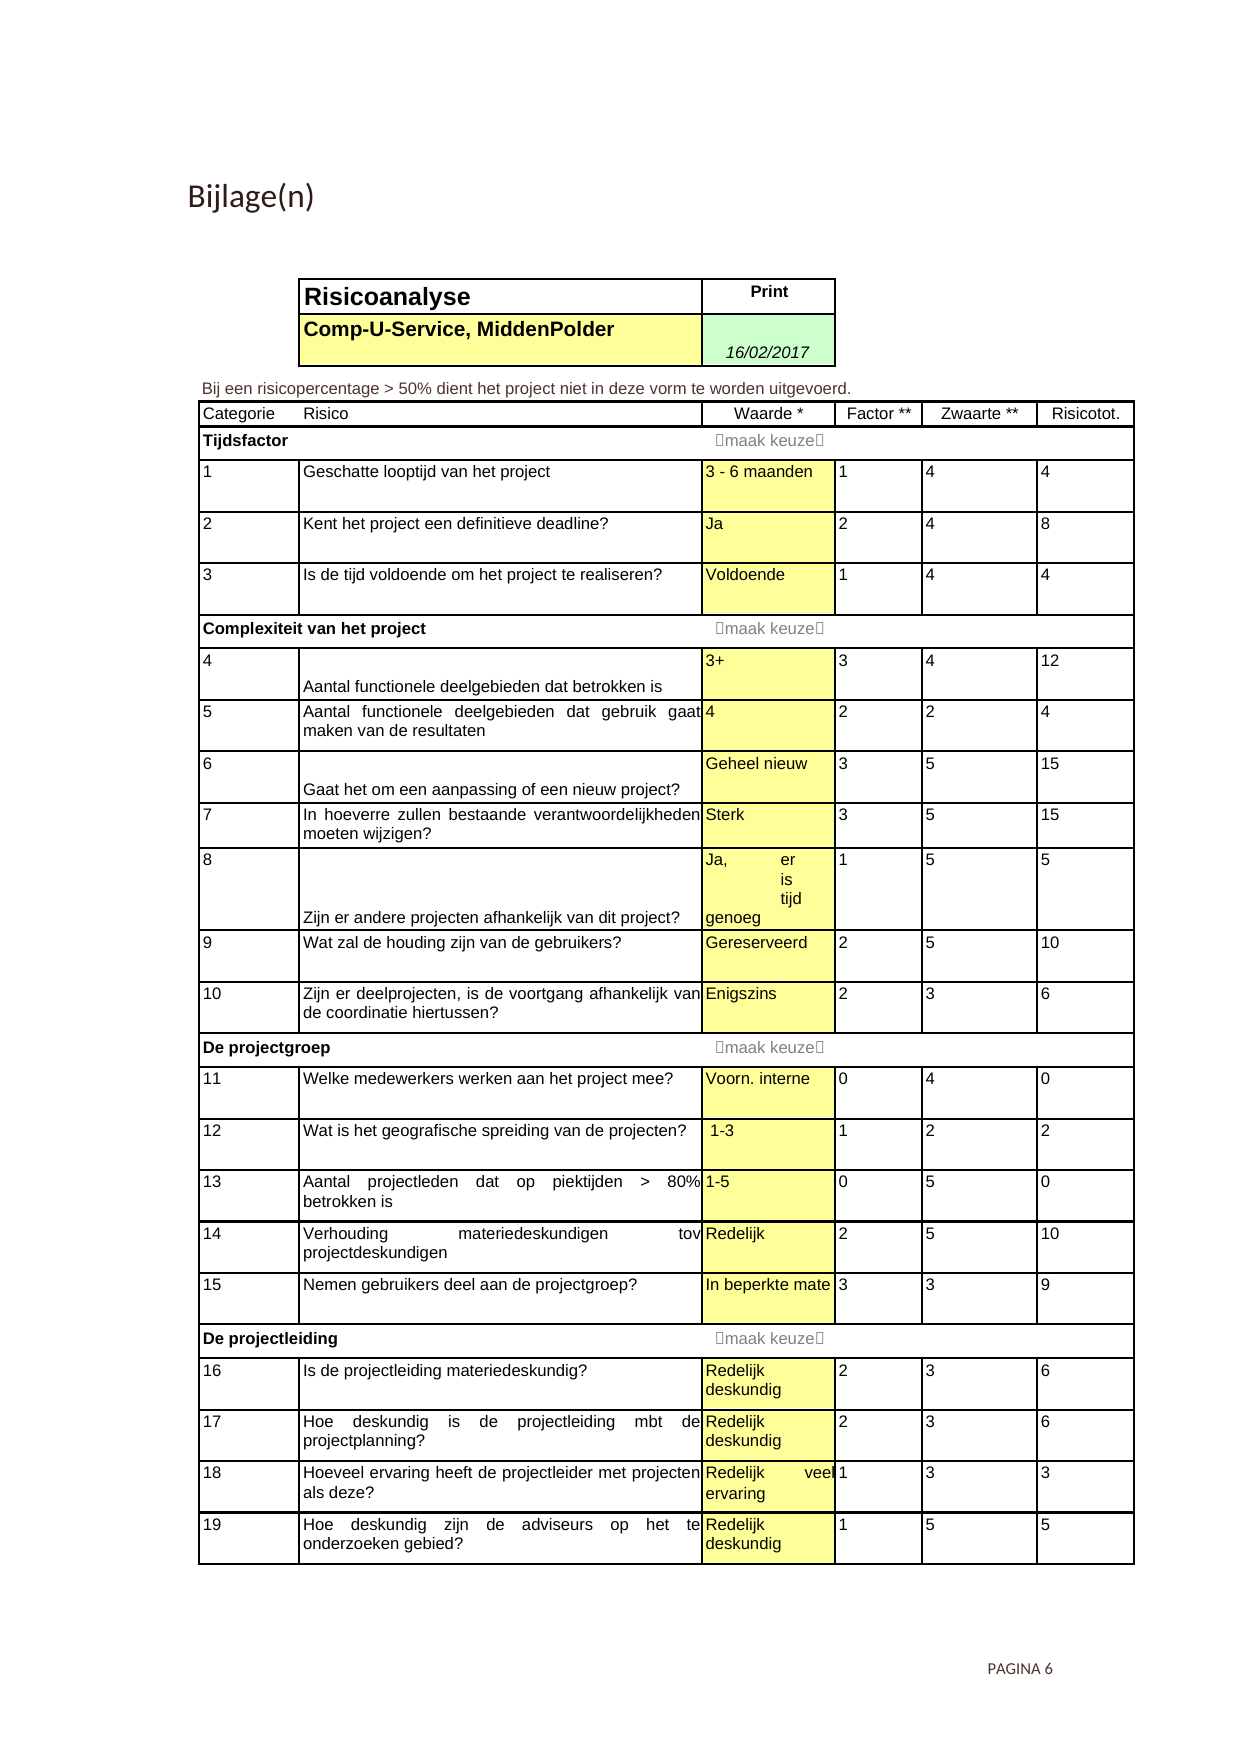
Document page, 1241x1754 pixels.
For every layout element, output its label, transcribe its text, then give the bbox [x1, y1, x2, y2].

table_cell 4 [923, 513, 1036, 562]
table_cell 1 [836, 1120, 921, 1169]
table_cell 2 [923, 701, 1036, 750]
table_cell 16 [200, 1359, 298, 1408]
table_cell 4 [923, 564, 1036, 613]
table_cell Enigszins [703, 983, 834, 1032]
table_cell 5 [1038, 1514, 1133, 1563]
table_cell 13 [200, 1171, 298, 1220]
table_cell 5 [923, 804, 1036, 847]
table_cell 9 [200, 931, 298, 981]
table_cell 14 [200, 1223, 298, 1272]
table_cell 2 [836, 983, 921, 1032]
table_cell Nemen gebruikers deel aan de projectgroep? [300, 1274, 701, 1323]
table_cell 6 [200, 752, 298, 802]
table_cell 5 [923, 752, 1036, 802]
table_cell 5 [200, 701, 298, 750]
table_cell 1 [836, 564, 921, 613]
table_cell 4 [923, 649, 1036, 699]
table_cell Zijn er andere projecten afhankelijk van dit project? [300, 849, 701, 929]
table_cell [922, 1034, 1037, 1066]
table_cell 19 [200, 1514, 298, 1563]
table_cell Redelijk deskundig [703, 1514, 834, 1563]
table_cell Welke medewerkers werken aan het project mee? [300, 1068, 701, 1117]
table_cell Tijdsfactor maak keuze [200, 428, 922, 459]
table_cell 4 [923, 461, 1036, 511]
table_cell 6 [1038, 1359, 1133, 1408]
table_cell Complexiteit van het project maak keuze [200, 616, 922, 647]
table_cell 3 [923, 1411, 1036, 1460]
table_cell 1-3 [703, 1120, 834, 1169]
table_cell Aantal projectleden dat op piektijden > 80% betrokken is [300, 1171, 701, 1220]
table_cell Zijn er deelprojecten, is de voortgang afhankelijk van de coordinatie hiertussen? [300, 983, 701, 1032]
table_cell 4 [923, 1068, 1036, 1117]
table_cell 15 [1038, 752, 1133, 802]
table_cell 11 [200, 1068, 298, 1117]
table_header Risicotot. [1038, 403, 1133, 425]
table_cell Ja, er is tijd genoeg [703, 849, 834, 929]
table_cell In beperkte mate [703, 1274, 834, 1323]
table_cell 1 [836, 849, 921, 929]
table_cell 5 [923, 849, 1036, 929]
table_cell 1 [836, 1462, 921, 1511]
table_cell 2 [836, 931, 921, 981]
table_cell 15 [200, 1274, 298, 1323]
table_cell 3 [923, 983, 1036, 1032]
table_cell 18 [200, 1462, 298, 1511]
table_cell 0 [836, 1171, 921, 1220]
table_cell Redelijk veel ervaring [703, 1462, 834, 1511]
table_cell Gaat het om een aanpassing of een nieuw project? [300, 752, 701, 802]
table_cell 4 [1038, 461, 1133, 511]
table_cell 2 [836, 513, 921, 562]
table_cell 5 [923, 1223, 1036, 1272]
table_cell 1 [836, 461, 921, 511]
table_cell 3 - 6 maanden [703, 461, 834, 511]
table_cell 2 [1038, 1120, 1133, 1169]
table_cell Geschatte looptijd van het project [300, 461, 701, 511]
table_cell 9 [1038, 1274, 1133, 1323]
table_cell 17 [200, 1411, 298, 1460]
text Bij een risicopercentage > 50% dient het project niet in deze vorm te worden uitgevoerd. [202, 379, 1053, 398]
table_cell Hoeveel ervaring heeft de projectleider met projecten als deze? [300, 1462, 701, 1511]
table_cell 4 [1038, 564, 1133, 613]
table_cell 3 [923, 1274, 1036, 1323]
table_cell 0 [1038, 1068, 1133, 1117]
table_cell [922, 1325, 1037, 1357]
table_cell 1 [836, 1514, 921, 1563]
table_cell Wat zal de houding zijn van de gebruikers? [300, 931, 701, 981]
table_cell 6 [1038, 983, 1133, 1032]
table_cell Ja [703, 513, 834, 562]
table_cell Aantal functionele deelgebieden dat gebruik gaat maken van de resultaten [300, 701, 701, 750]
table_cell Redelijk deskundig [703, 1411, 834, 1460]
table_cell 0 [1038, 1171, 1133, 1220]
table_cell 2 [836, 1411, 921, 1460]
table_cell Hoe deskundig zijn de adviseurs op het te onderzoeken gebied? [300, 1514, 701, 1563]
table_cell 2 [836, 701, 921, 750]
table_cell 3 [923, 1359, 1036, 1408]
table_cell De projectleiding maak keuze [200, 1325, 922, 1357]
table_cell Aantal functionele deelgebieden dat betrokken is [300, 649, 701, 699]
table_cell 3 [836, 649, 921, 699]
table_cell 10 [1038, 931, 1133, 981]
table_header Zwaarte ** [923, 403, 1036, 425]
table_header Print [703, 280, 834, 313]
table_cell 6 [1038, 1411, 1133, 1460]
table_cell Redelijk [703, 1223, 834, 1272]
table_cell 1 [200, 461, 298, 511]
table_cell 5 [923, 1171, 1036, 1220]
table_cell 5 [923, 1514, 1036, 1563]
table_cell 3 [836, 752, 921, 802]
table_cell [1037, 1034, 1133, 1066]
table_cell 12 [1038, 649, 1133, 699]
table_header Categorie Risico [200, 403, 701, 425]
table_cell 1-5 [703, 1171, 834, 1220]
subtitle Bijlage(n) [187, 175, 1053, 216]
table_cell Is de projectleiding materiedeskundig? [300, 1359, 701, 1408]
table_cell 10 [1038, 1223, 1133, 1272]
table_cell De projectgroep maak keuze [200, 1034, 922, 1066]
table_cell [1037, 1325, 1133, 1357]
table_cell 16/02/2017 [703, 315, 834, 364]
table_header Risicoanalyse [300, 280, 701, 313]
table_cell 4 [703, 701, 834, 750]
table_cell 2 [923, 1120, 1036, 1169]
table_cell 8 [1038, 513, 1133, 562]
table_cell Redelijk deskundig [703, 1359, 834, 1408]
table_cell Verhouding materiedeskundigen tov projectdeskundigen [300, 1223, 701, 1272]
table_cell 5 [1038, 849, 1133, 929]
table_cell Sterk [703, 804, 834, 847]
table_cell [922, 428, 1037, 459]
table_cell Comp-U-Service, MiddenPolder [300, 315, 701, 364]
table_header Factor ** [836, 403, 921, 425]
table_cell 5 [923, 931, 1036, 981]
table_cell 3 [1038, 1462, 1133, 1511]
table_cell In hoeverre zullen bestaande verantwoordelijkheden moeten wijzigen? [300, 804, 701, 847]
table_cell Is de tijd voldoende om het project te realiseren? [300, 564, 701, 613]
table_cell 3 [836, 1274, 921, 1323]
table_cell Voorn. interne [703, 1068, 834, 1117]
table_cell 2 [200, 513, 298, 562]
table_cell Kent het project een definitieve deadline? [300, 513, 701, 562]
table_cell 15 [1038, 804, 1133, 847]
table_cell [922, 616, 1037, 647]
table_header Waarde * [703, 403, 834, 425]
table_cell 4 [1038, 701, 1133, 750]
table_cell 3 [836, 804, 921, 847]
table_cell 8 [200, 849, 298, 929]
table_cell 7 [200, 804, 298, 847]
table_cell Wat is het geografische spreiding van de projecten? [300, 1120, 701, 1169]
table_cell Voldoende [703, 564, 834, 613]
table_cell 3+ [703, 649, 834, 699]
table_cell 3 [200, 564, 298, 613]
table_cell 0 [836, 1068, 921, 1117]
table_cell 3 [923, 1462, 1036, 1511]
table_cell 10 [200, 983, 298, 1032]
table_cell 2 [836, 1223, 921, 1272]
table_cell 2 [836, 1359, 921, 1408]
table_cell Geheel nieuw [703, 752, 834, 802]
table_cell [1037, 616, 1133, 647]
table_cell 12 [200, 1120, 298, 1169]
table_cell [1037, 428, 1133, 459]
table_cell Gereserveerd [703, 931, 834, 981]
table_cell 4 [200, 649, 298, 699]
table_cell Hoe deskundig is de projectleiding mbt de projectplanning? [300, 1411, 701, 1460]
